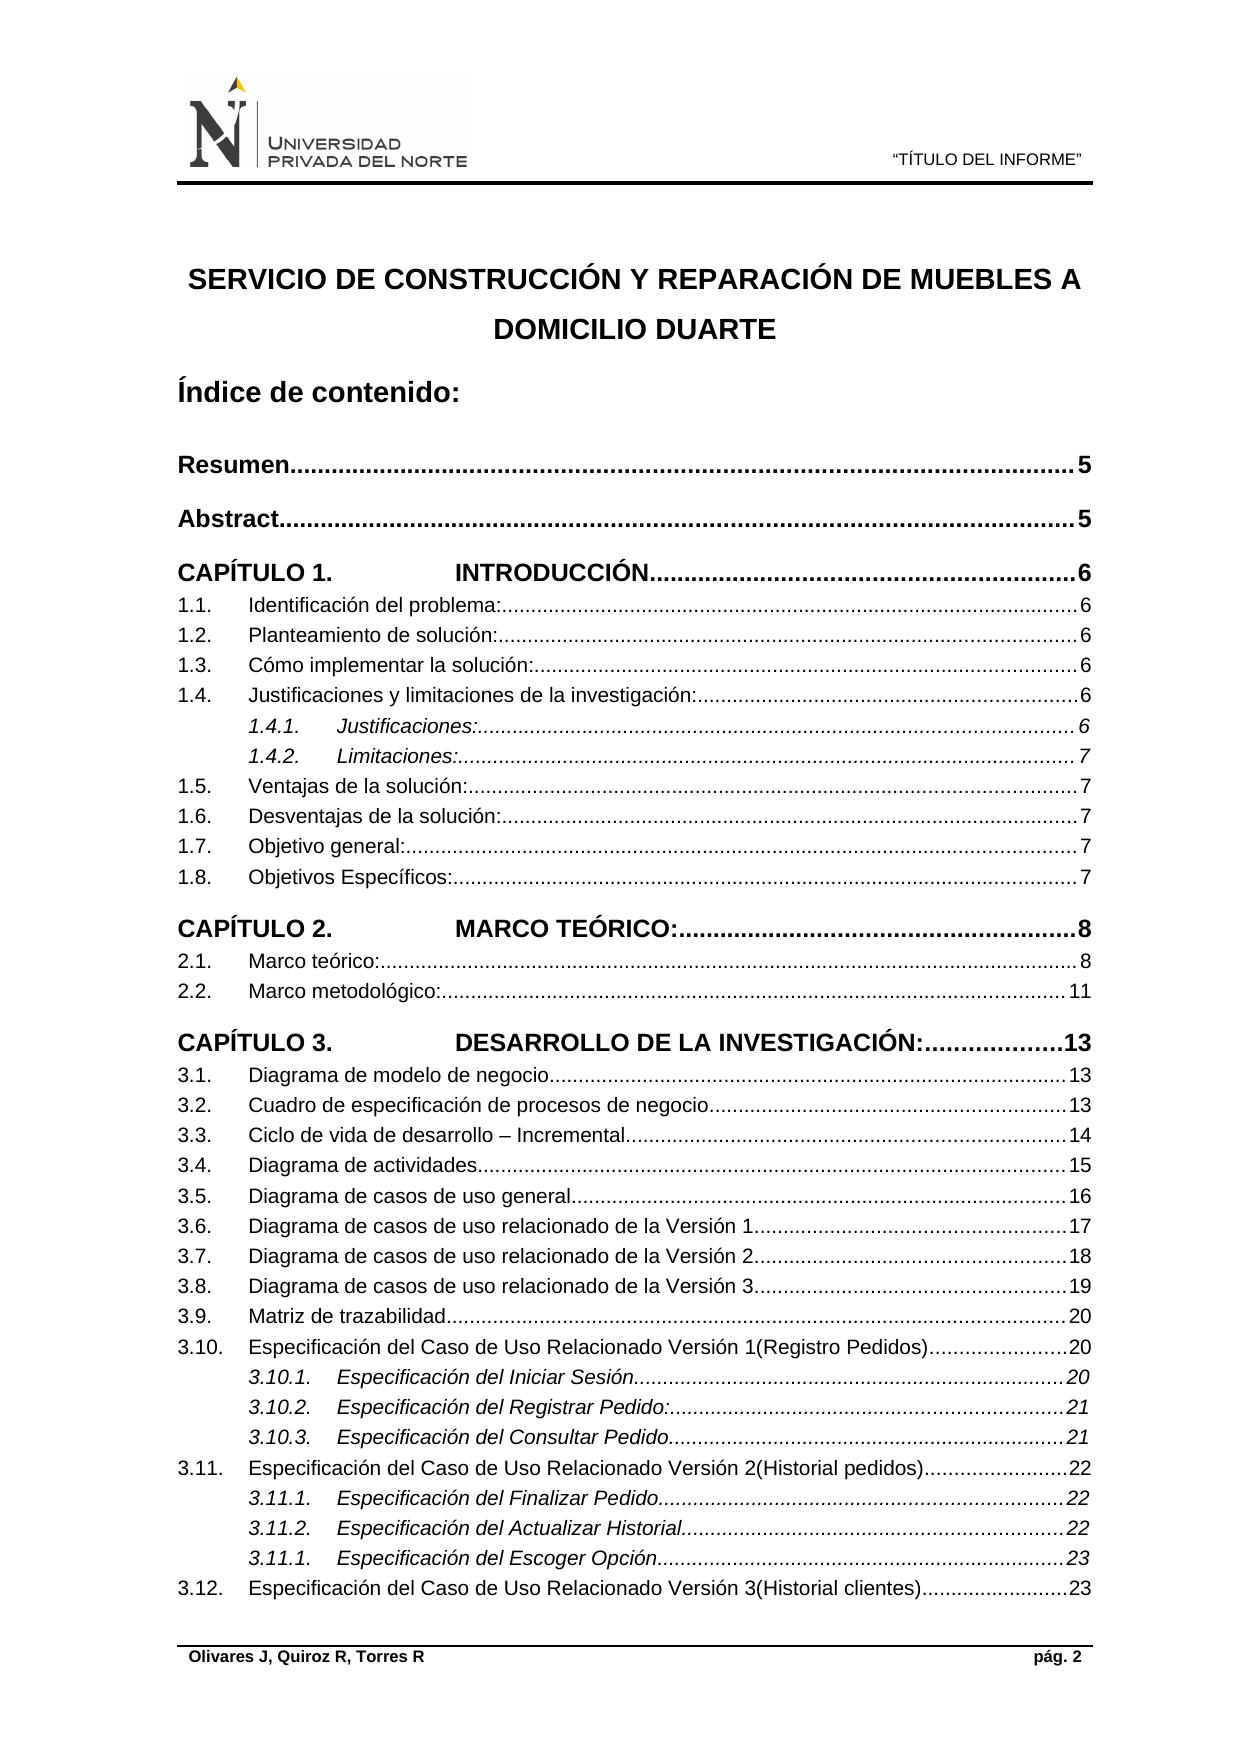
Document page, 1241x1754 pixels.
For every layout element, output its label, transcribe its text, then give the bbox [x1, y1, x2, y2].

text 3.10. Especificación del Caso de Uso Relacionado Versión 1(Registro Pedidos) 20 [177, 1334, 1092, 1358]
text 3.11. Especificación del Caso de Uso Relacionado Versión 2(Historial pedidos) 22 [177, 1455, 1092, 1479]
text 3.10.2. Especificación del Registrar Pedido: 21 [248, 1395, 1092, 1419]
text 3.12. Especificación del Caso de Uso Relacionado Versión 3(Historial clientes) 23 [177, 1576, 1092, 1600]
text CAPÍTULO 1. INTRODUCCIÓN 6 [177, 558, 1092, 586]
text 2.1. Marco teórico: 8 [177, 948, 1092, 972]
text 1.6. Desventajas de la solución: 7 [177, 804, 1092, 828]
text 2.2. Marco metodológico: 11 [177, 979, 1092, 1003]
text 3.5. Diagrama de casos de uso general 16 [177, 1183, 1092, 1207]
text 3.2. Cuadro de especificación de procesos de negocio 13 [177, 1093, 1092, 1117]
text Índice de contenido: [177, 375, 1092, 408]
text CAPÍTULO 3. DESARROLLO DE LA INVESTIGACIÓN: 13 [177, 1028, 1092, 1056]
text 3.11.2. Especificación del Actualizar Historial 22 [248, 1516, 1092, 1540]
text Resumen 5 [177, 450, 1092, 479]
text 1.4.1. Justificaciones: 6 [248, 713, 1092, 737]
text 3.10.3. Especificación del Consultar Pedido 21 [248, 1425, 1092, 1449]
text 1.2. Planteamiento de solución: 6 [177, 623, 1092, 647]
text Abstract 5 [177, 504, 1092, 533]
text 3.4. Diagrama de actividades 15 [177, 1153, 1092, 1177]
text 1.8. Objetivos Específicos: 7 [177, 864, 1092, 888]
text 3.11.1. Especificación del Finalizar Pedido 22 [248, 1486, 1092, 1509]
picture [188, 73, 469, 169]
text 3.11.1. Especificación del Escoger Opción 23 [248, 1546, 1092, 1570]
text 3.7. Diagrama de casos de uso relacionado de la Versión 2 18 [177, 1244, 1092, 1268]
text CAPÍTULO 2. MARCO TEÓRICO: 8 [177, 913, 1092, 942]
text 1.4.2. Limitaciones: 7 [248, 744, 1092, 768]
text 1.3. Cómo implementar la solución: 6 [177, 653, 1092, 677]
text 1.7. Objetivo general: 7 [177, 834, 1092, 858]
text 3.3. Ciclo de vida de desarrollo – Incremental 14 [177, 1123, 1092, 1147]
text 1.5. Ventajas de la solución: 7 [177, 774, 1092, 798]
text 3.6. Diagrama de casos de uso relacionado de la Versión 1 17 [177, 1214, 1092, 1238]
text 3.1. Diagrama de modelo de negocio 13 [177, 1063, 1092, 1087]
text 1.4. Justificaciones y limitaciones de la investigación: 6 [177, 683, 1092, 707]
text 3.10.1. Especificación del Iniciar Sesión 20 [248, 1365, 1092, 1389]
text 3.8. Diagrama de casos de uso relacionado de la Versión 3 19 [177, 1274, 1092, 1298]
text 1.1. Identificación del problema: 6 [177, 593, 1092, 617]
text SERVICIO DE CONSTRUCCIÓN Y REPARACIÓN DE MUEBLES A DOMICILIO DUARTE [177, 262, 1092, 346]
text 3.9. Matriz de trazabilidad 20 [177, 1304, 1092, 1328]
